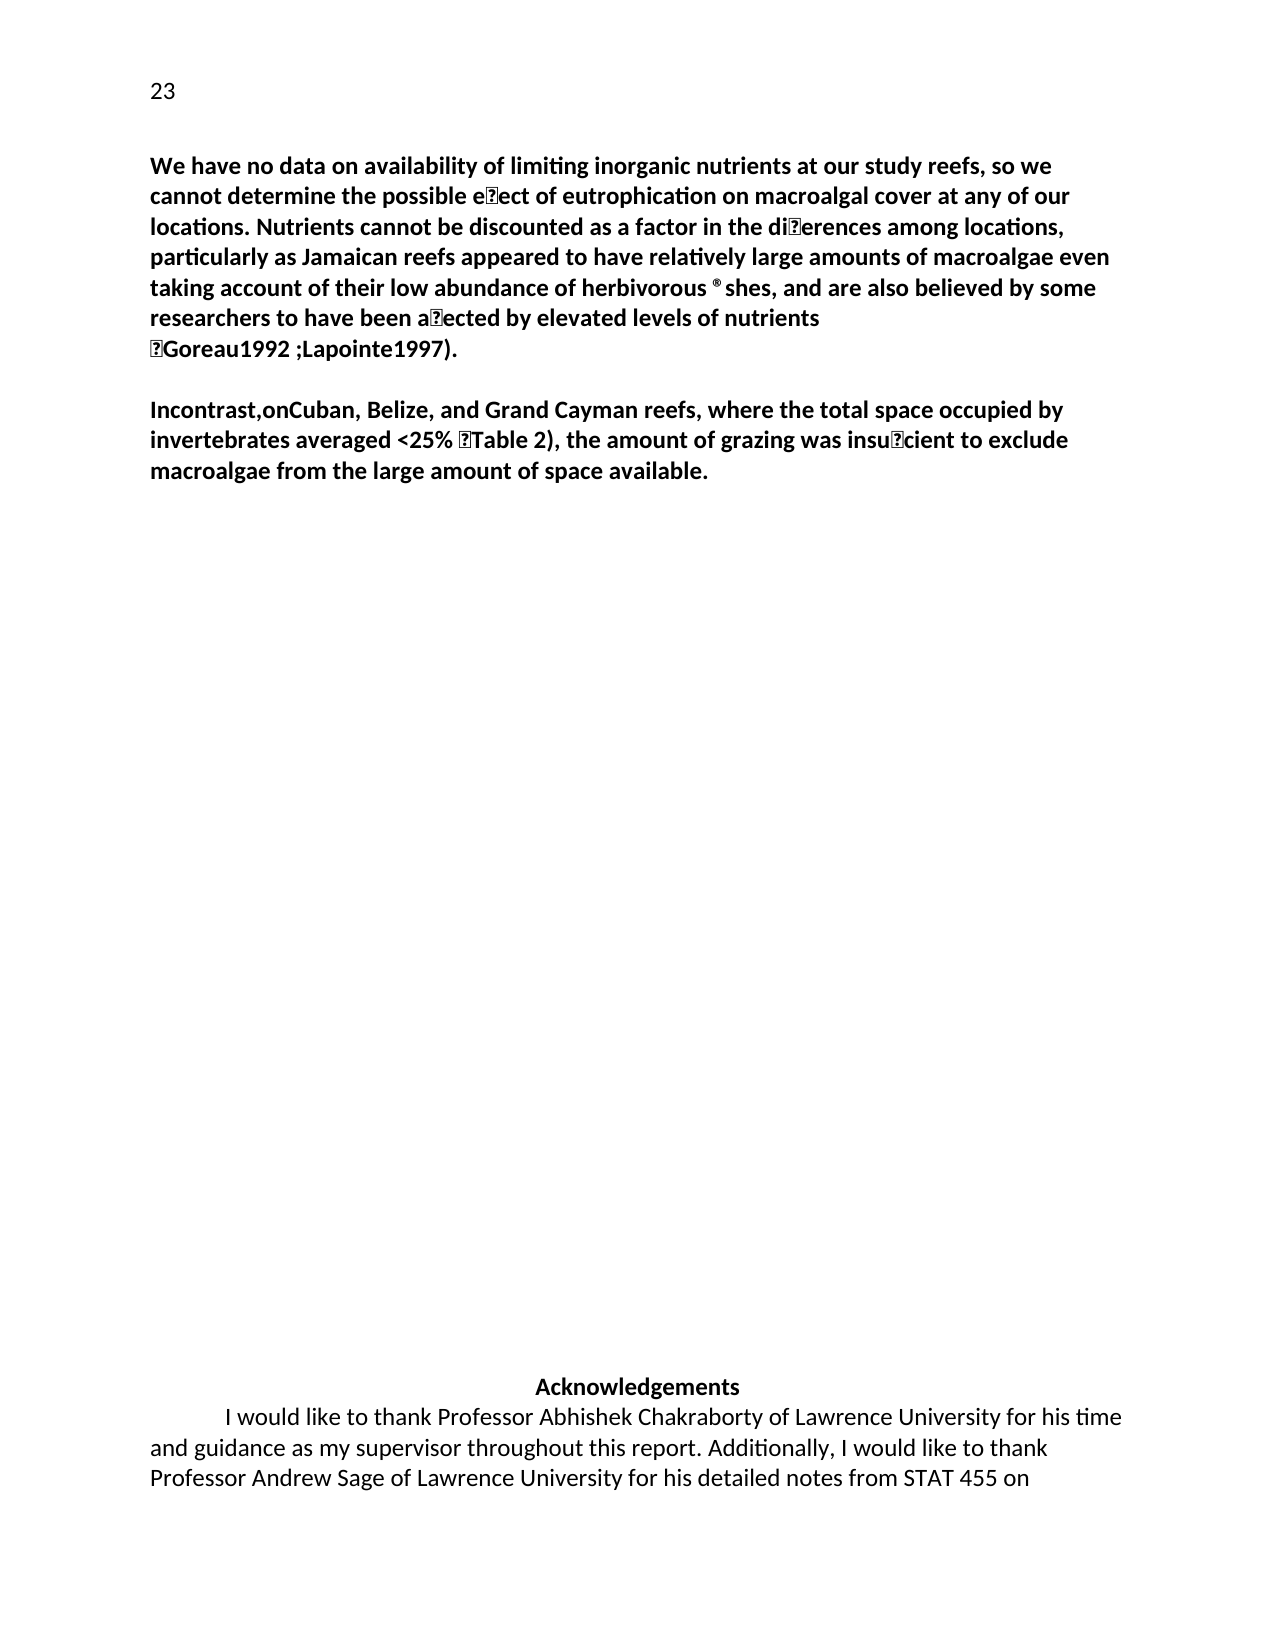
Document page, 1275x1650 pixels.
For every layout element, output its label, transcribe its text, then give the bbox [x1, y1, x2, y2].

text Acknowledgements [150, 1371, 1125, 1401]
text Incontrast,onCuban, Belize, and Grand Cayman reefs, where the total space occupied by invertebrates averaged <25% 􏰶Table 2), the amount of grazing was insu􏰸cient to exclude macroalgae from the large amount of space available. [150, 394, 1125, 486]
text We have no data on availability of limiting inorganic nutrients at our study reefs, so we cannot determine the possible e􏰷ect of eutrophication on macroalgal cover at any of our locations. Nutrients cannot be discounted as a factor in the di􏰷erences among locations, particularly as Jamaican reefs appeared to have relatively large amounts of macroalgae even taking account of their low abundance of herbivorous ®shes, and are also believed by some researchers to have been a􏰷ected by elevated levels of nutrients 􏰶Goreau1992 ;Lapointe1997). [150, 150, 1125, 364]
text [150, 1401, 1125, 1493]
